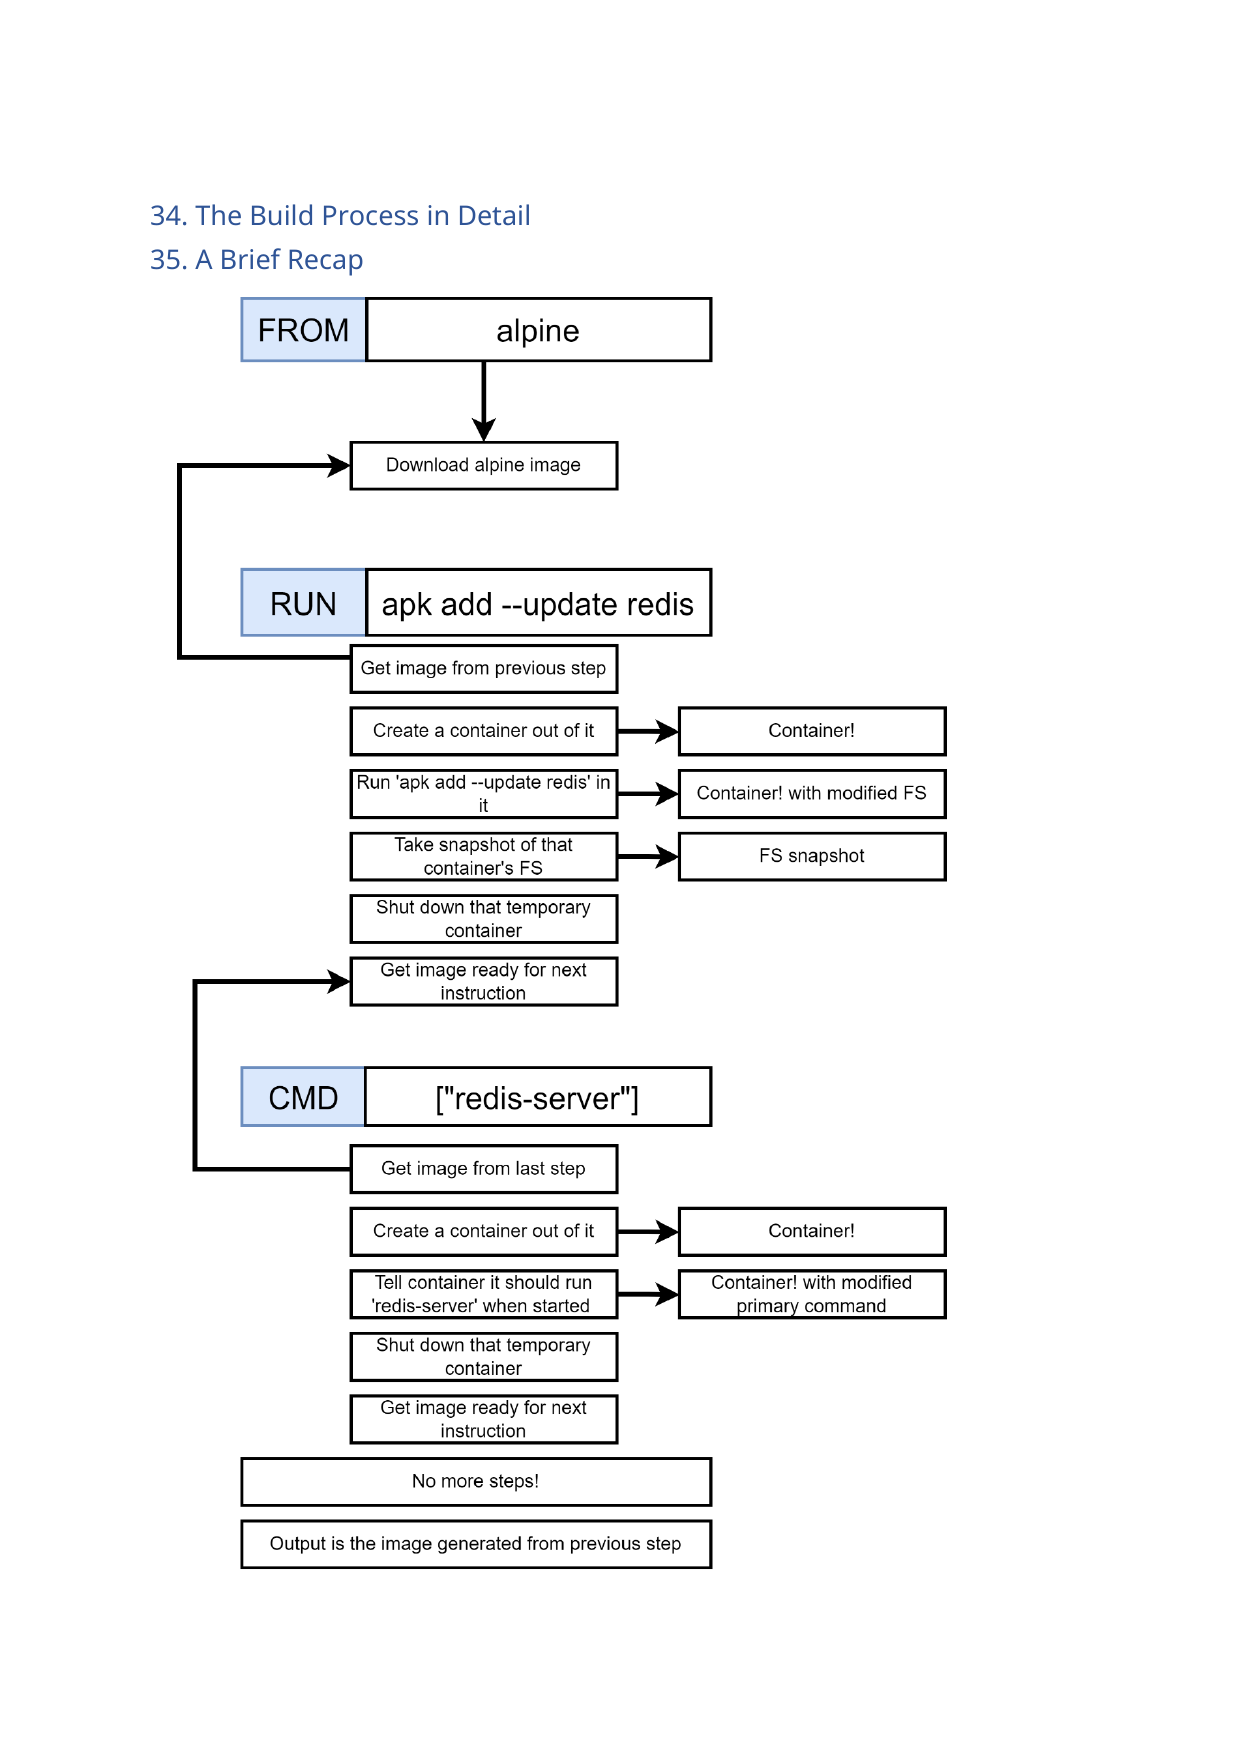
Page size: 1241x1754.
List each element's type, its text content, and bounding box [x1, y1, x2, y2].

subtitle 34. The Build Process in Detail [150, 197, 1090, 234]
subtitle 35. A Brief Recap [150, 241, 1090, 278]
picture [150, 280, 963, 1584]
